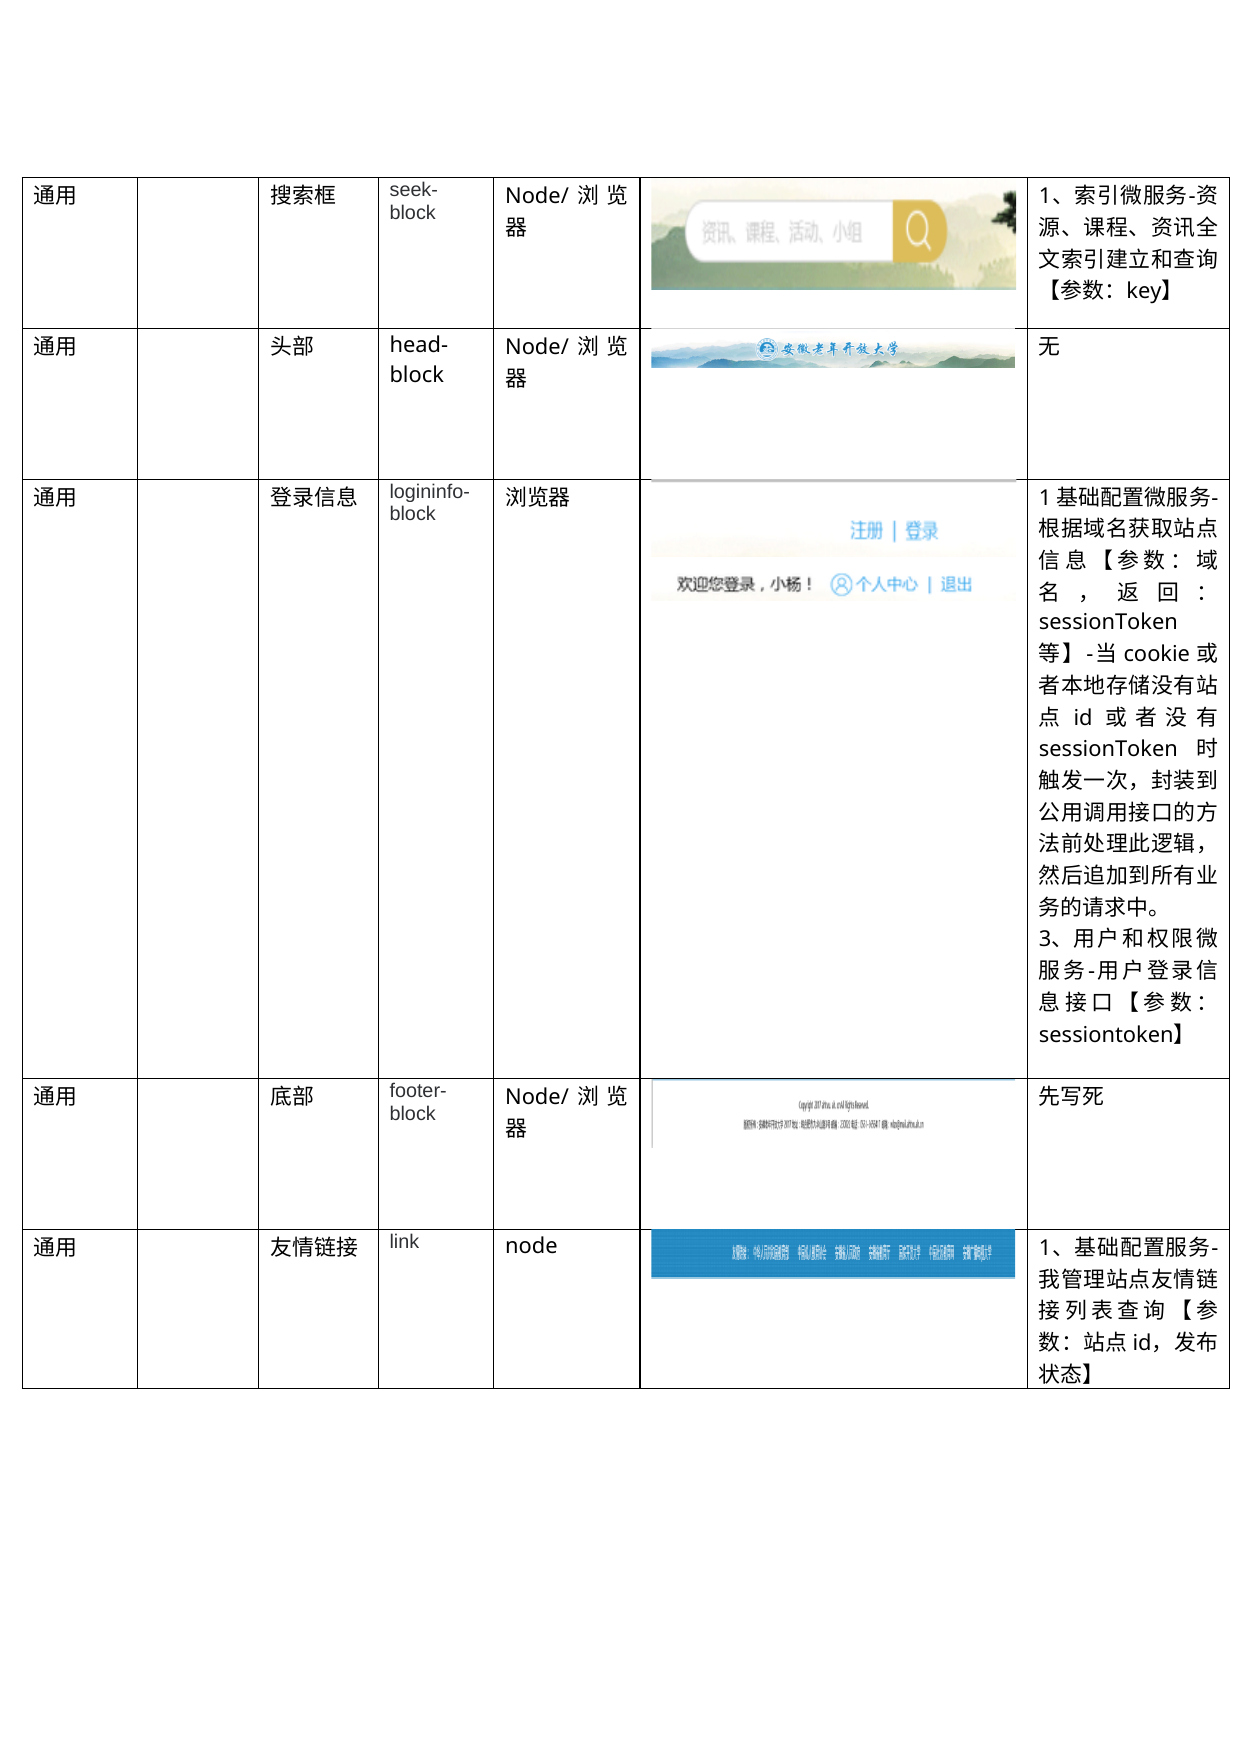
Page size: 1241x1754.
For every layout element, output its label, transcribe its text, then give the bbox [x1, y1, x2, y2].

table_header [138, 178, 258, 328]
table_cell 通用 [23, 1079, 137, 1229]
table_cell 通用 [23, 1230, 137, 1388]
picture [651, 479, 1017, 601]
table_cell 无 [1028, 329, 1229, 478]
table_cell [138, 1079, 258, 1229]
table_cell [138, 1230, 258, 1388]
table_cell node [494, 1230, 639, 1388]
table_cell [641, 329, 1027, 478]
table_cell 友情链接 [259, 1230, 378, 1388]
table_cell 登录信息 [259, 480, 378, 1078]
table_cell [641, 480, 1027, 1078]
table_cell 先写死 [1028, 1079, 1229, 1229]
table_cell Node/浏览器 [494, 1079, 639, 1229]
table_header seek-block [379, 178, 493, 328]
table_header Node/浏览器 [494, 178, 639, 328]
table_cell 1基础配置微服务-根据域名获取站点信息【参数：域名，返回：sessionToken等】-当cookie或者本地存储没有站点id或者没有sessionToken时触发一次，封装到公用调用接口的方法前处理此逻辑，然后追加到所有业务的请求中。 用户和权限微服务-用户登录信息接口【参数：sessiontoken】 [1028, 480, 1229, 1078]
table_cell link [379, 1230, 493, 1388]
table_cell 1、基础配置服务-我管理站点友情链接列表查询【参数：站点id，发布状态】 [1028, 1230, 1229, 1388]
picture [651, 178, 1017, 290]
table_cell 通用 [23, 480, 137, 1078]
picture [651, 1229, 1016, 1279]
table_cell 浏览器 [494, 480, 639, 1078]
table_cell [138, 480, 258, 1078]
table_cell Node/浏览器 [494, 329, 639, 478]
table_cell [641, 1230, 1027, 1388]
table_cell 底部 [259, 1079, 378, 1229]
table_cell logininfo-block [379, 480, 493, 1078]
picture [651, 1079, 1016, 1148]
picture [651, 328, 1015, 368]
table_cell 通用 [23, 329, 137, 478]
table_header 搜索框 [259, 178, 378, 328]
table_cell head-block [379, 329, 493, 478]
table_cell footer-block [379, 1079, 493, 1229]
table_cell 头部 [259, 329, 378, 478]
table_cell [138, 329, 258, 478]
table_header [641, 178, 1027, 328]
table_header 1、索引微服务-资源、课程、资讯全文索引建立和查询【参数：key】 [1028, 178, 1229, 328]
table_header 通用 [23, 178, 137, 328]
table_cell [641, 1079, 1027, 1229]
